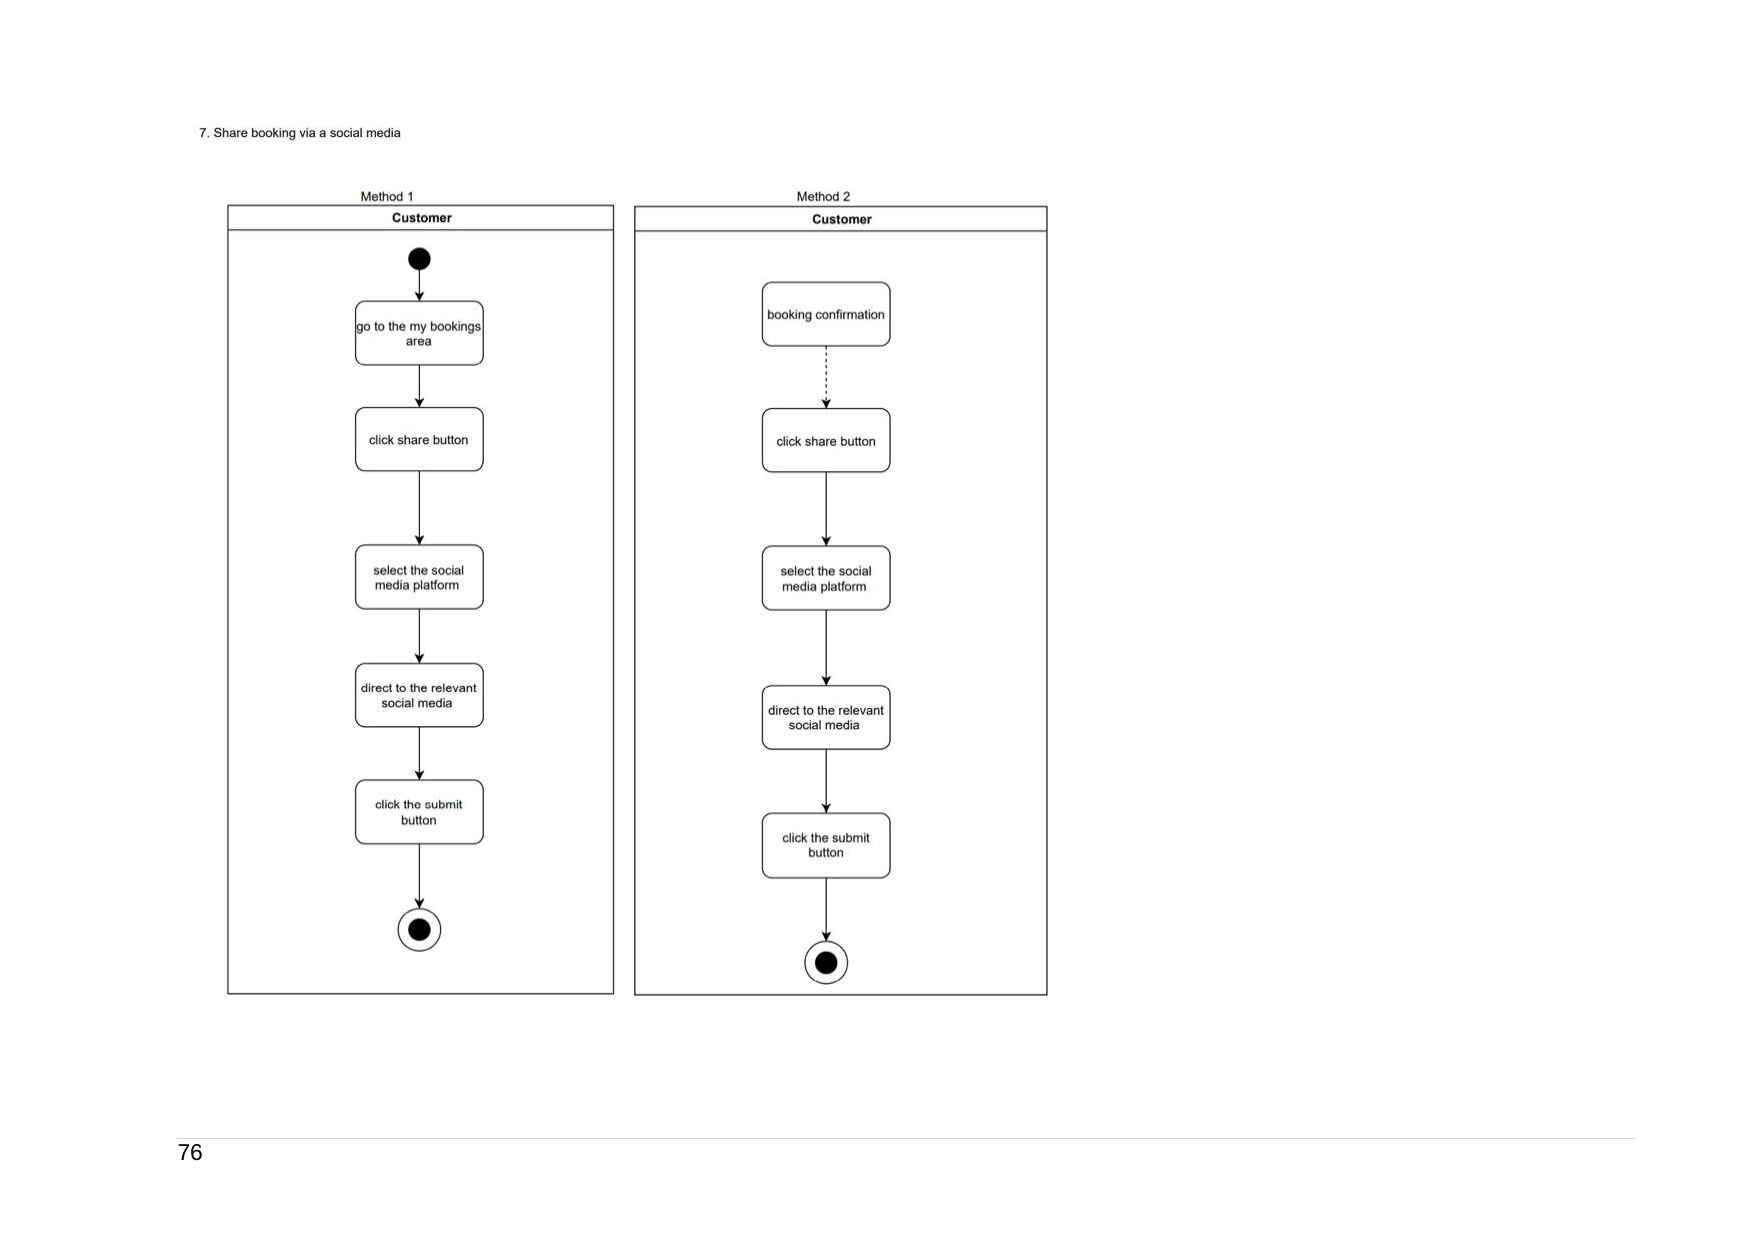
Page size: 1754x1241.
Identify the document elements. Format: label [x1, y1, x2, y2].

picture [177, 118, 1083, 1030]
